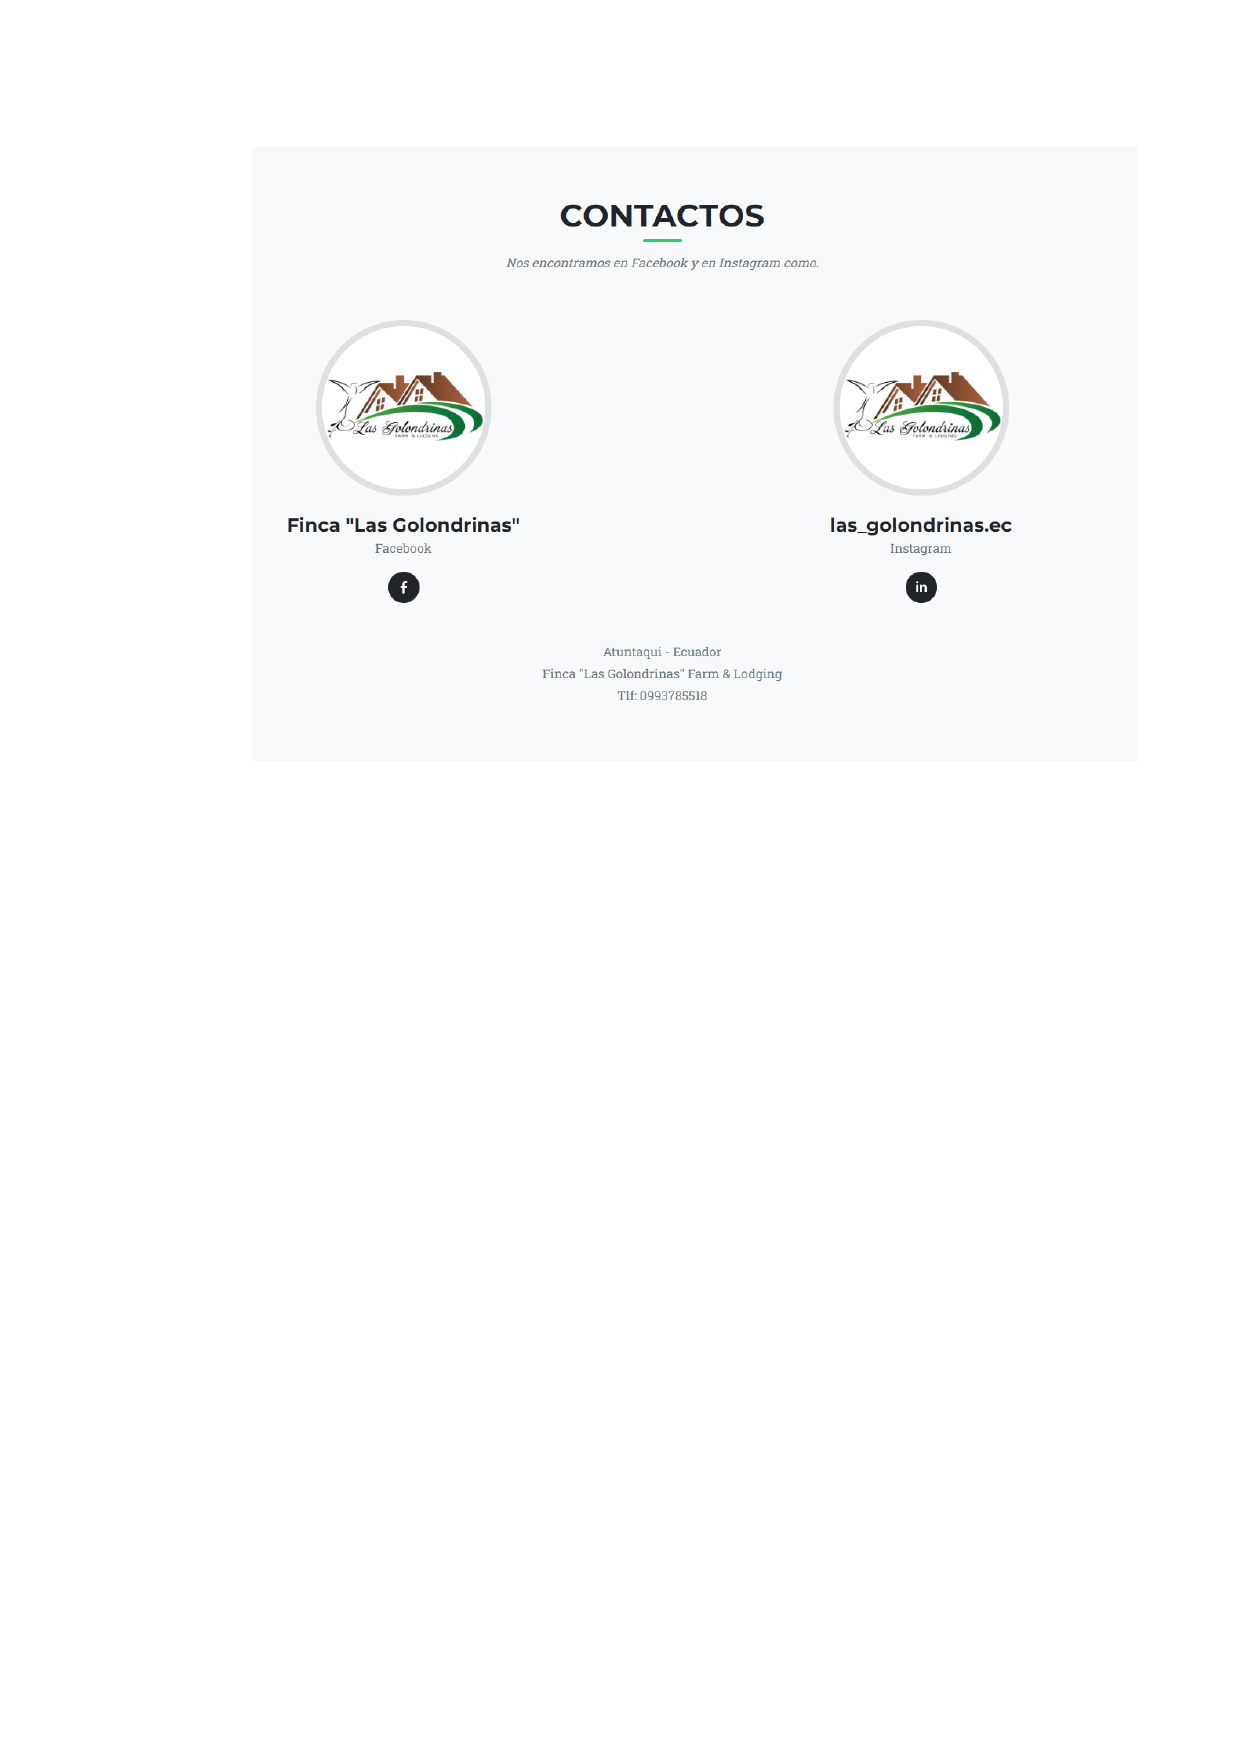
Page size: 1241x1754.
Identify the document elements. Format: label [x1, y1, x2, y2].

picture [252, 147, 1138, 761]
